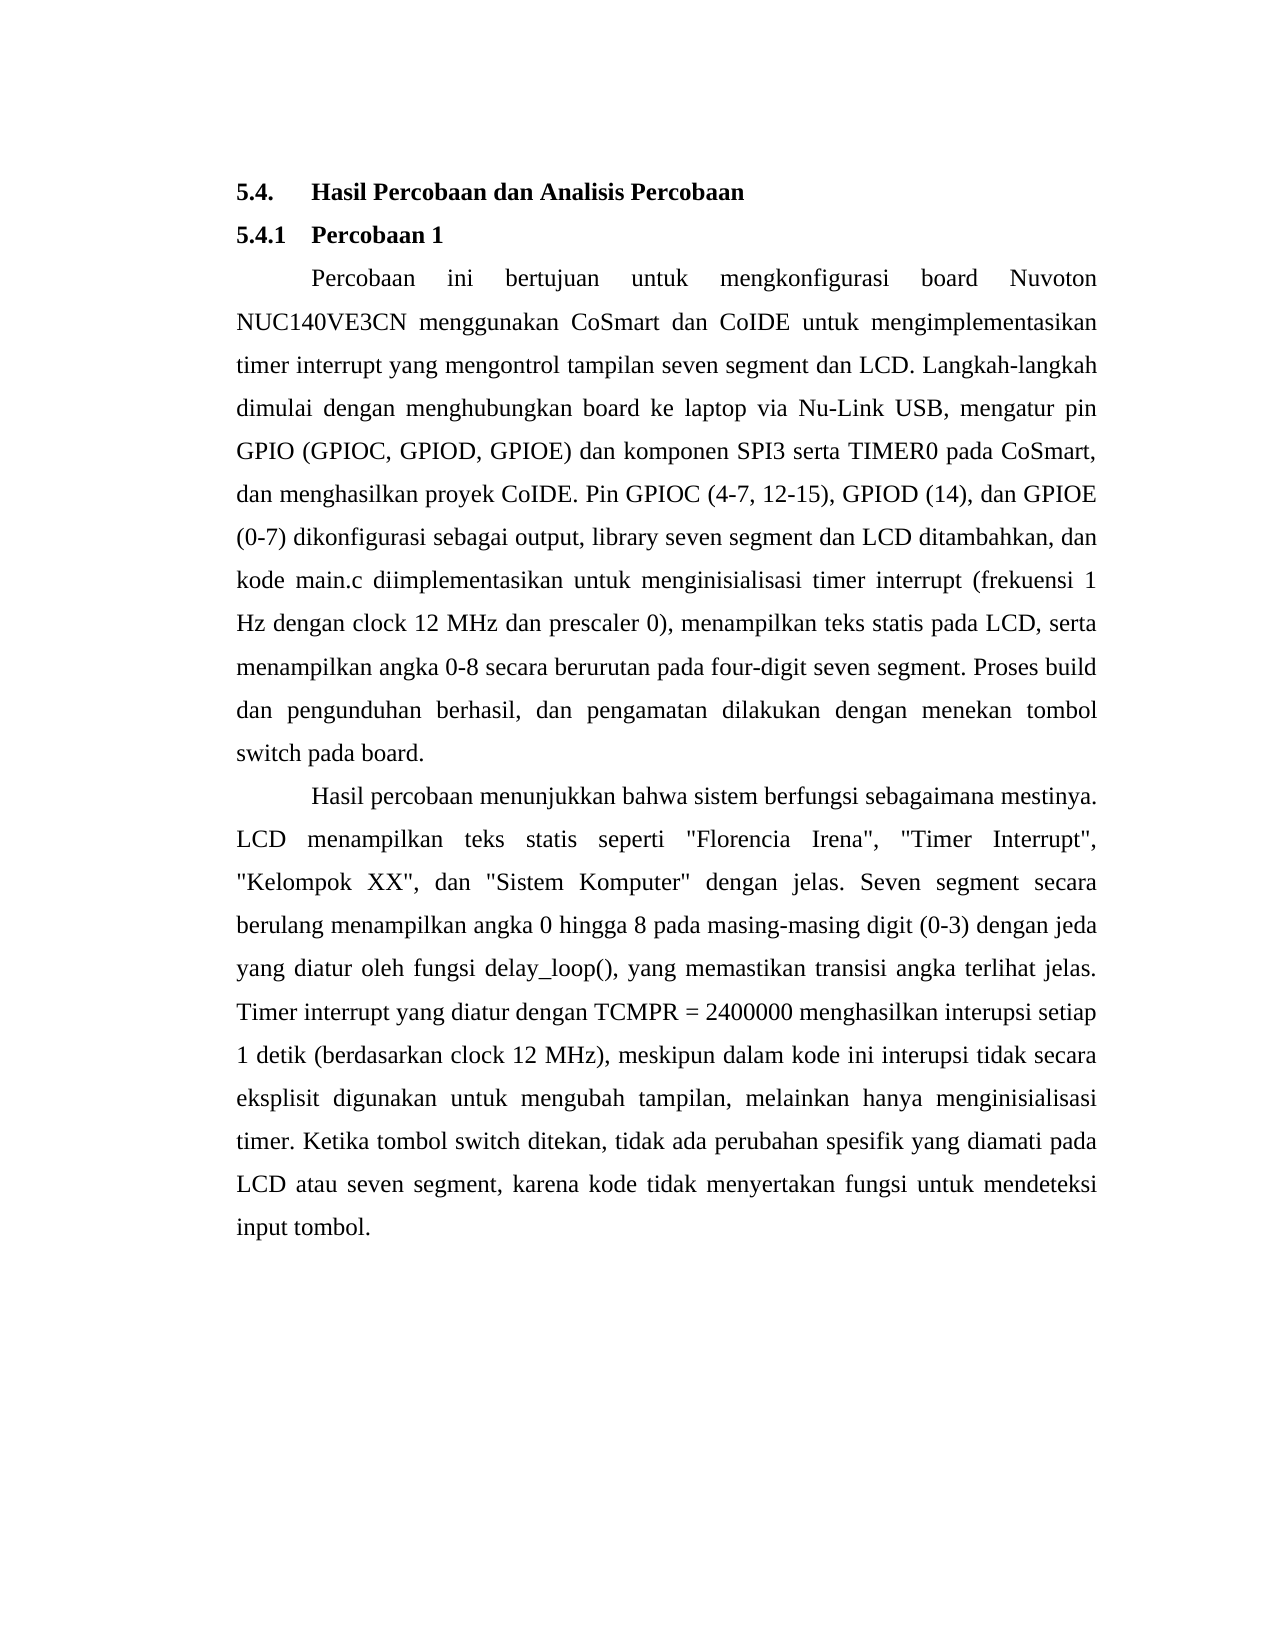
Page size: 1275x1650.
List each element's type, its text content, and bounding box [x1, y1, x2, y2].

text Hasil percobaan menunjukkan bahwa sistem berfungsi sebagaimana mestinya. LCD menampilkan teks statis seperti "Florencia Irena", "Timer Interrupt", "Kelompok XX", dan "Sistem Komputer" dengan jelas. Seven segment secara berulang menampilkan angka 0 hingga 8 pada masing-masing digit (0-3) dengan jeda yang diatur oleh fungsi delay_loop(), yang memastikan transisi angka terlihat jelas. Timer interrupt yang diatur dengan TCMPR = 2400000 menghasilkan interupsi setiap 1 detik (berdasarkan clock 12 MHz), meskipun dalam kode ini interupsi tidak secara eksplisit digunakan untuk mengubah tampilan, melainkan hanya menginisialisasi timer. Ketika tombol switch ditekan, tidak ada perubahan spesifik yang diamati pada LCD atau seven segment, karena kode tidak menyertakan fungsi untuk mendeteksi input tombol. [236, 781, 1098, 1241]
subtitle Hasil Percobaan dan Analisis Percobaan [236, 177, 1098, 206]
subtitle Percobaan 1 [236, 220, 1098, 249]
text Percobaan ini bertujuan untuk mengkonfigurasi board Nuvoton NUC140VE3CN menggunakan CoSmart dan CoIDE untuk mengimplementasikan timer interrupt yang mengontrol tampilan seven segment dan LCD. Langkah-langkah dimulai dengan menghubungkan board ke laptop via Nu-Link USB, mengatur pin GPIO (GPIOC, GPIOD, GPIOE) dan komponen SPI3 serta TIMER0 pada CoSmart, dan menghasilkan proyek CoIDE. Pin GPIOC (4-7, 12-15), GPIOD (14), dan GPIOE (0-7) dikonfigurasi sebagai output, library seven segment dan LCD ditambahkan, dan kode main.c diimplementasikan untuk menginisialisasi timer interrupt (frekuensi 1 Hz dengan clock 12 MHz dan prescaler 0), menampilkan teks statis pada LCD, serta menampilkan angka 0-8 secara berurutan pada four-digit seven segment. Proses build dan pengunduhan berhasil, dan pengamatan dilakukan dengan menekan tombol switch pada board. [236, 263, 1098, 767]
